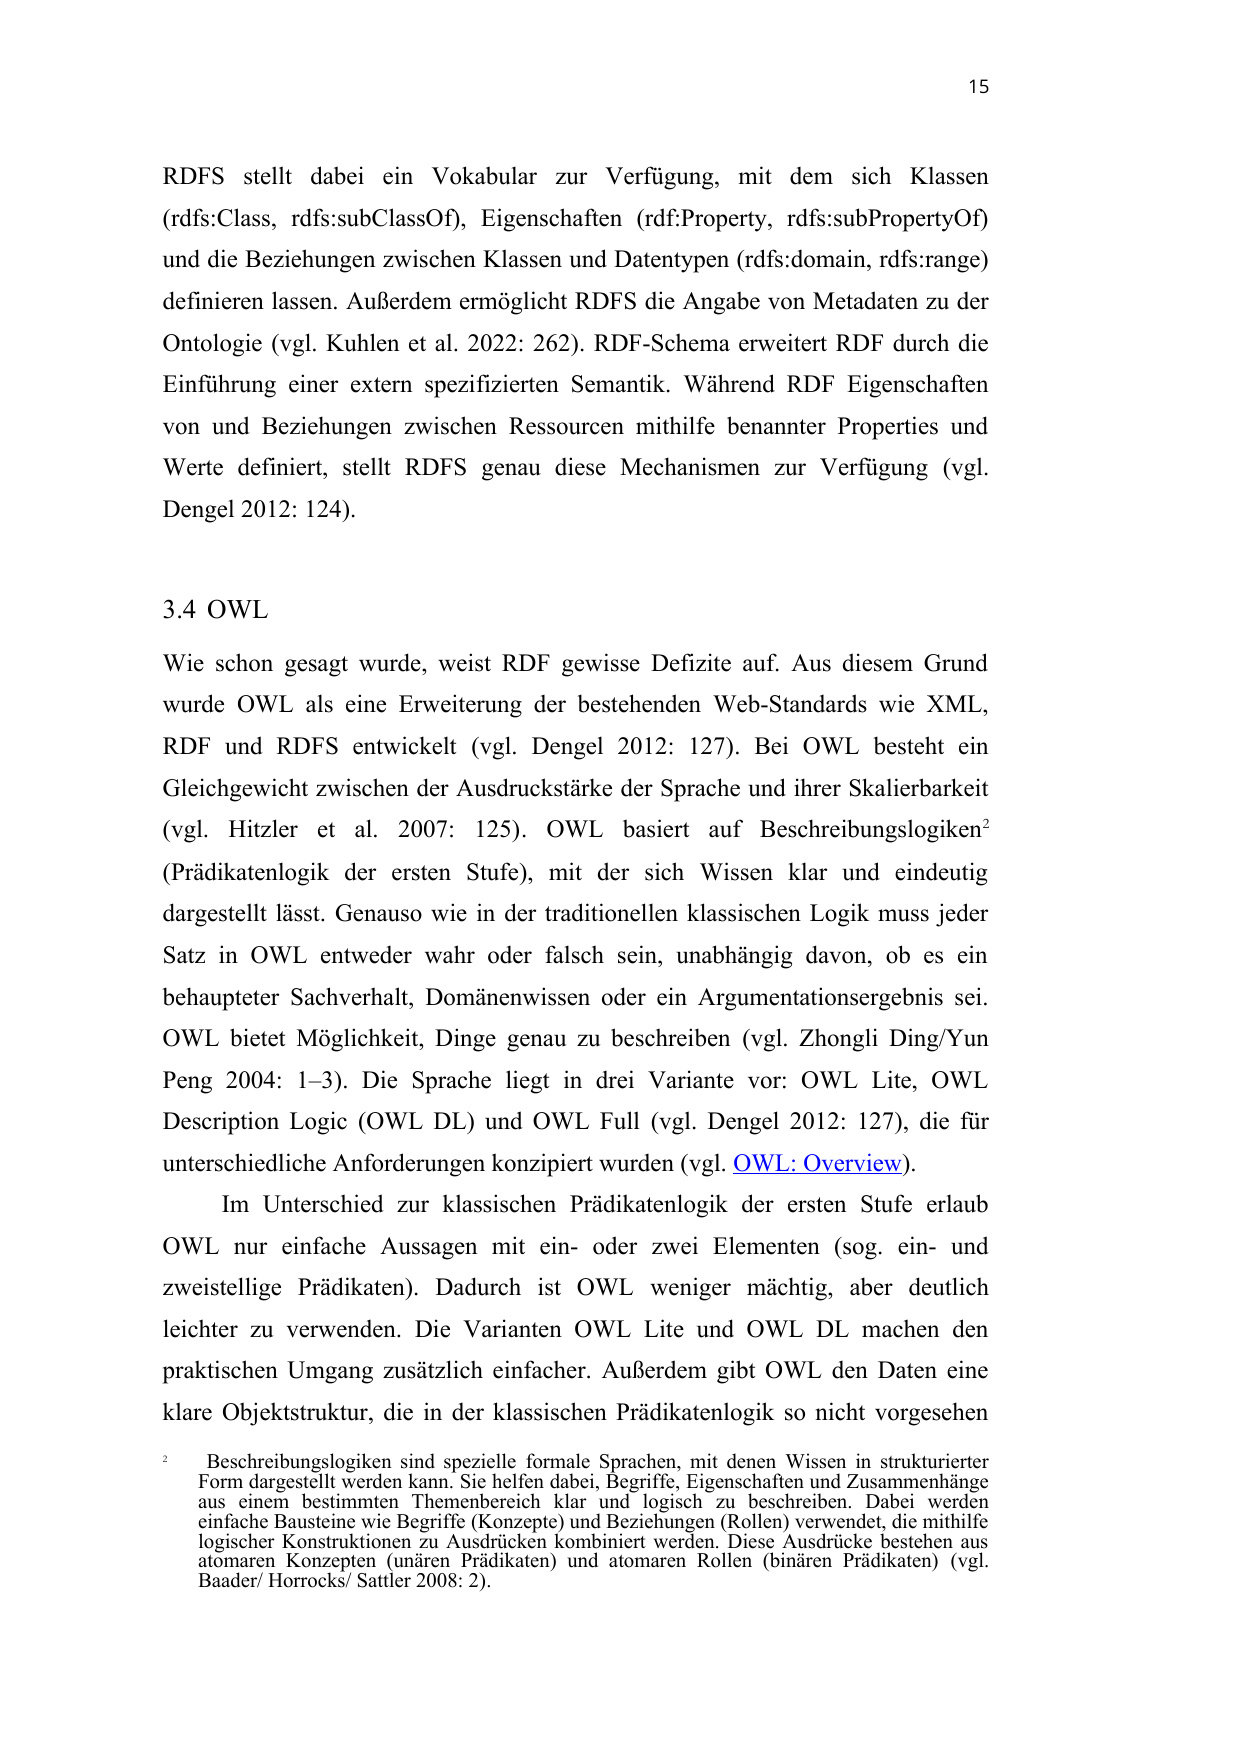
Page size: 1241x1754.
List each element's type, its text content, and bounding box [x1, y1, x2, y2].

text Wie schon gesagt wurde, weist RDF gewisse Defizite auf. Aus diesem Grund wurde OWL als eine Erweiterung der bestehenden Web-Standards wie XML, RDF und RDFS entwickelt (vgl. Dengel 2012: 127). Bei OWL besteht ein Gleichgewicht zwischen der Ausdruckstärke der Sprache und ihrer Skalierbarkeit (vgl. Hitzler et al. 2007: 125). OWL basiert auf Beschreibungslogiken (Prädikatenlogik der ersten Stufe), mit der sich Wissen klar und eindeutig dargestellt lässt. Genauso wie in der traditionellen klassischen Logik muss jeder Satz in OWL entweder wahr oder falsch sein, unabhängig davon, ob es ein behaupteter Sachverhalt, Domänenwissen oder ein Argumentationsergebnis sei. OWL bietet Möglichkeit, Dinge genau zu beschreiben (vgl. Zhongli Ding/Yun Peng 2004: 1–3). Die Sprache liegt in drei Variante vor: OWL Lite, OWL Description Logic (OWL DL) und OWL Full (vgl. Dengel 2012: 127), die für unterschiedliche Anforderungen konzipiert wurden (vgl. OWL: Overview). [162, 649, 989, 1177]
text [162, 1190, 989, 1426]
subtitle OWL [162, 599, 989, 624]
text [162, 162, 989, 523]
